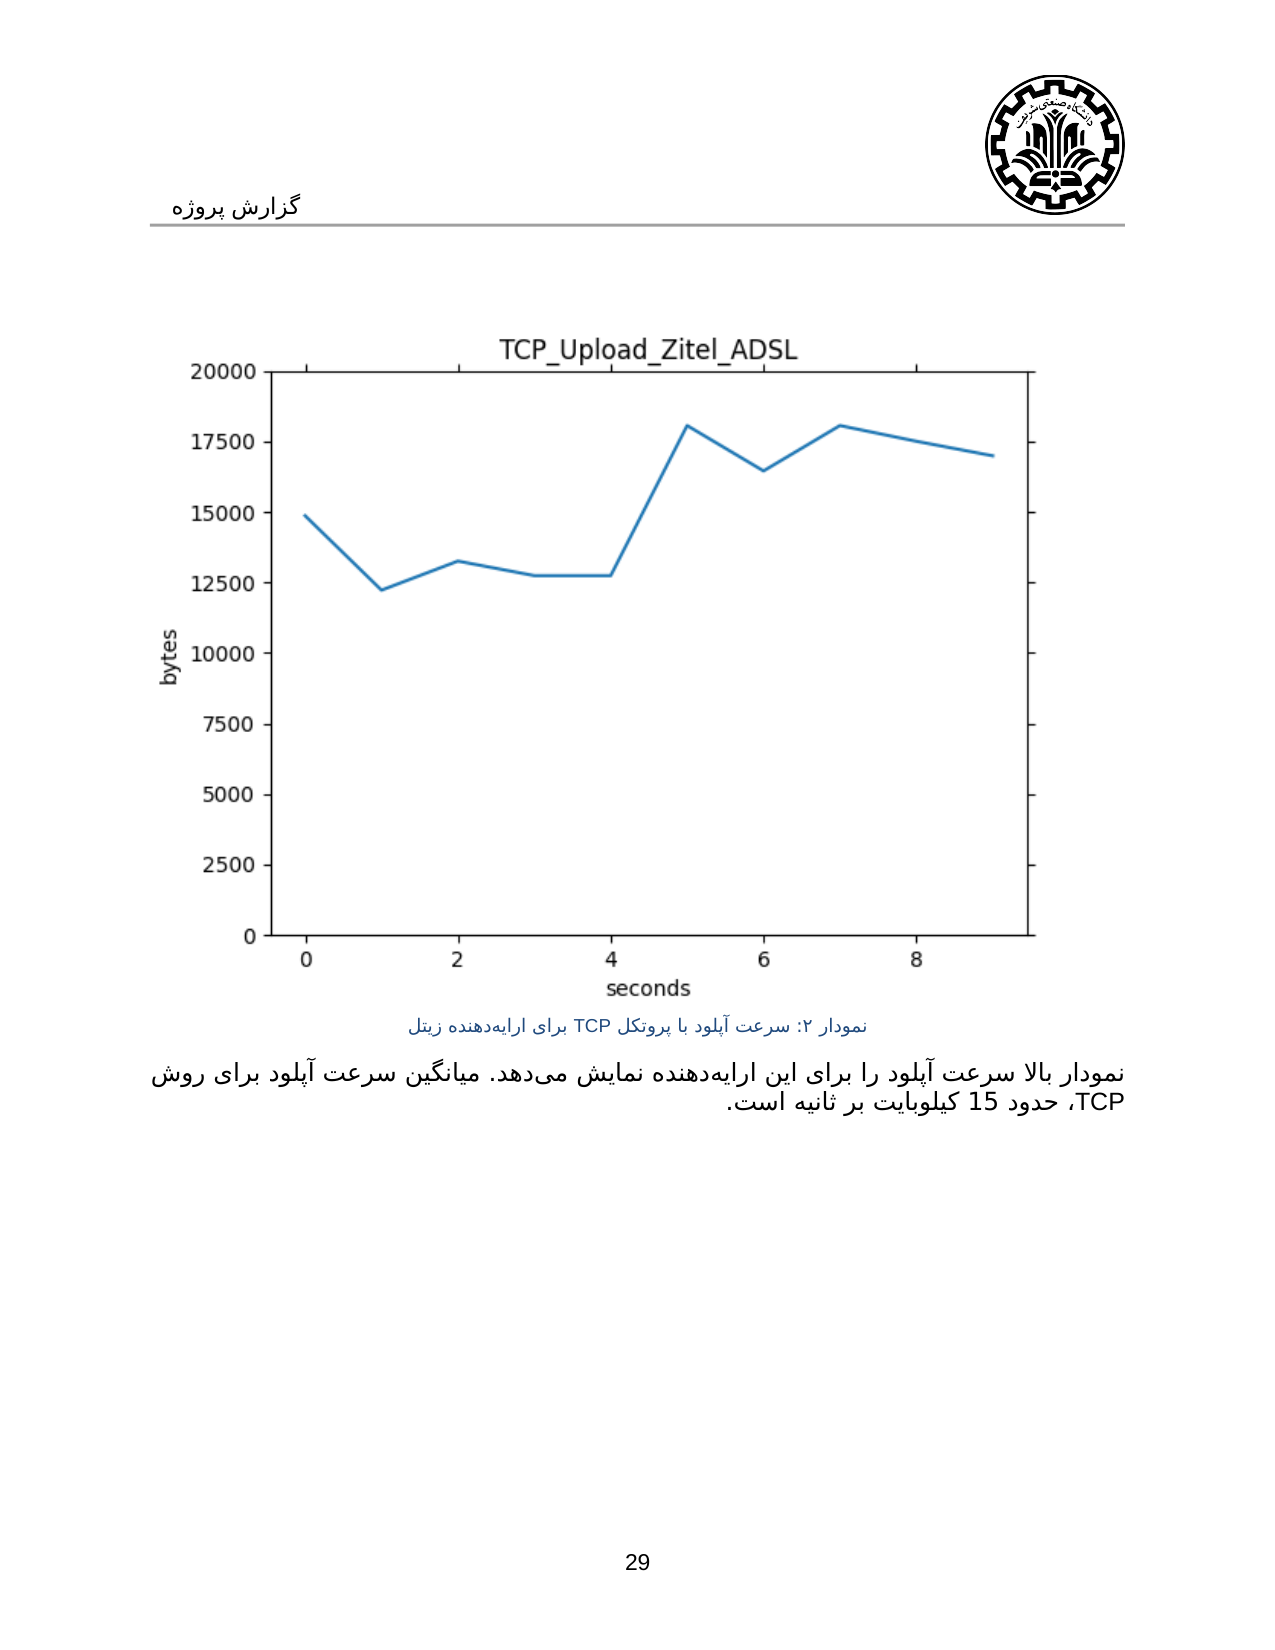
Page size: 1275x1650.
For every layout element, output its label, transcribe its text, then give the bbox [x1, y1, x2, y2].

picture [985, 75, 1125, 215]
text نمودار بالا سرعت آپلود را برای این ارایه‌دهنده نمایش می‌دهد. میانگین سرعت آپلود برای روش TCP، حدود 15 کیلوبایت بر ثانیه است. [150, 1058, 1125, 1117]
text نمودار ۲: سرعت آپلود با پروتکل TCP برای ارایه‌دهنده زیتل [150, 1016, 1125, 1037]
picture [150, 283, 1125, 1016]
